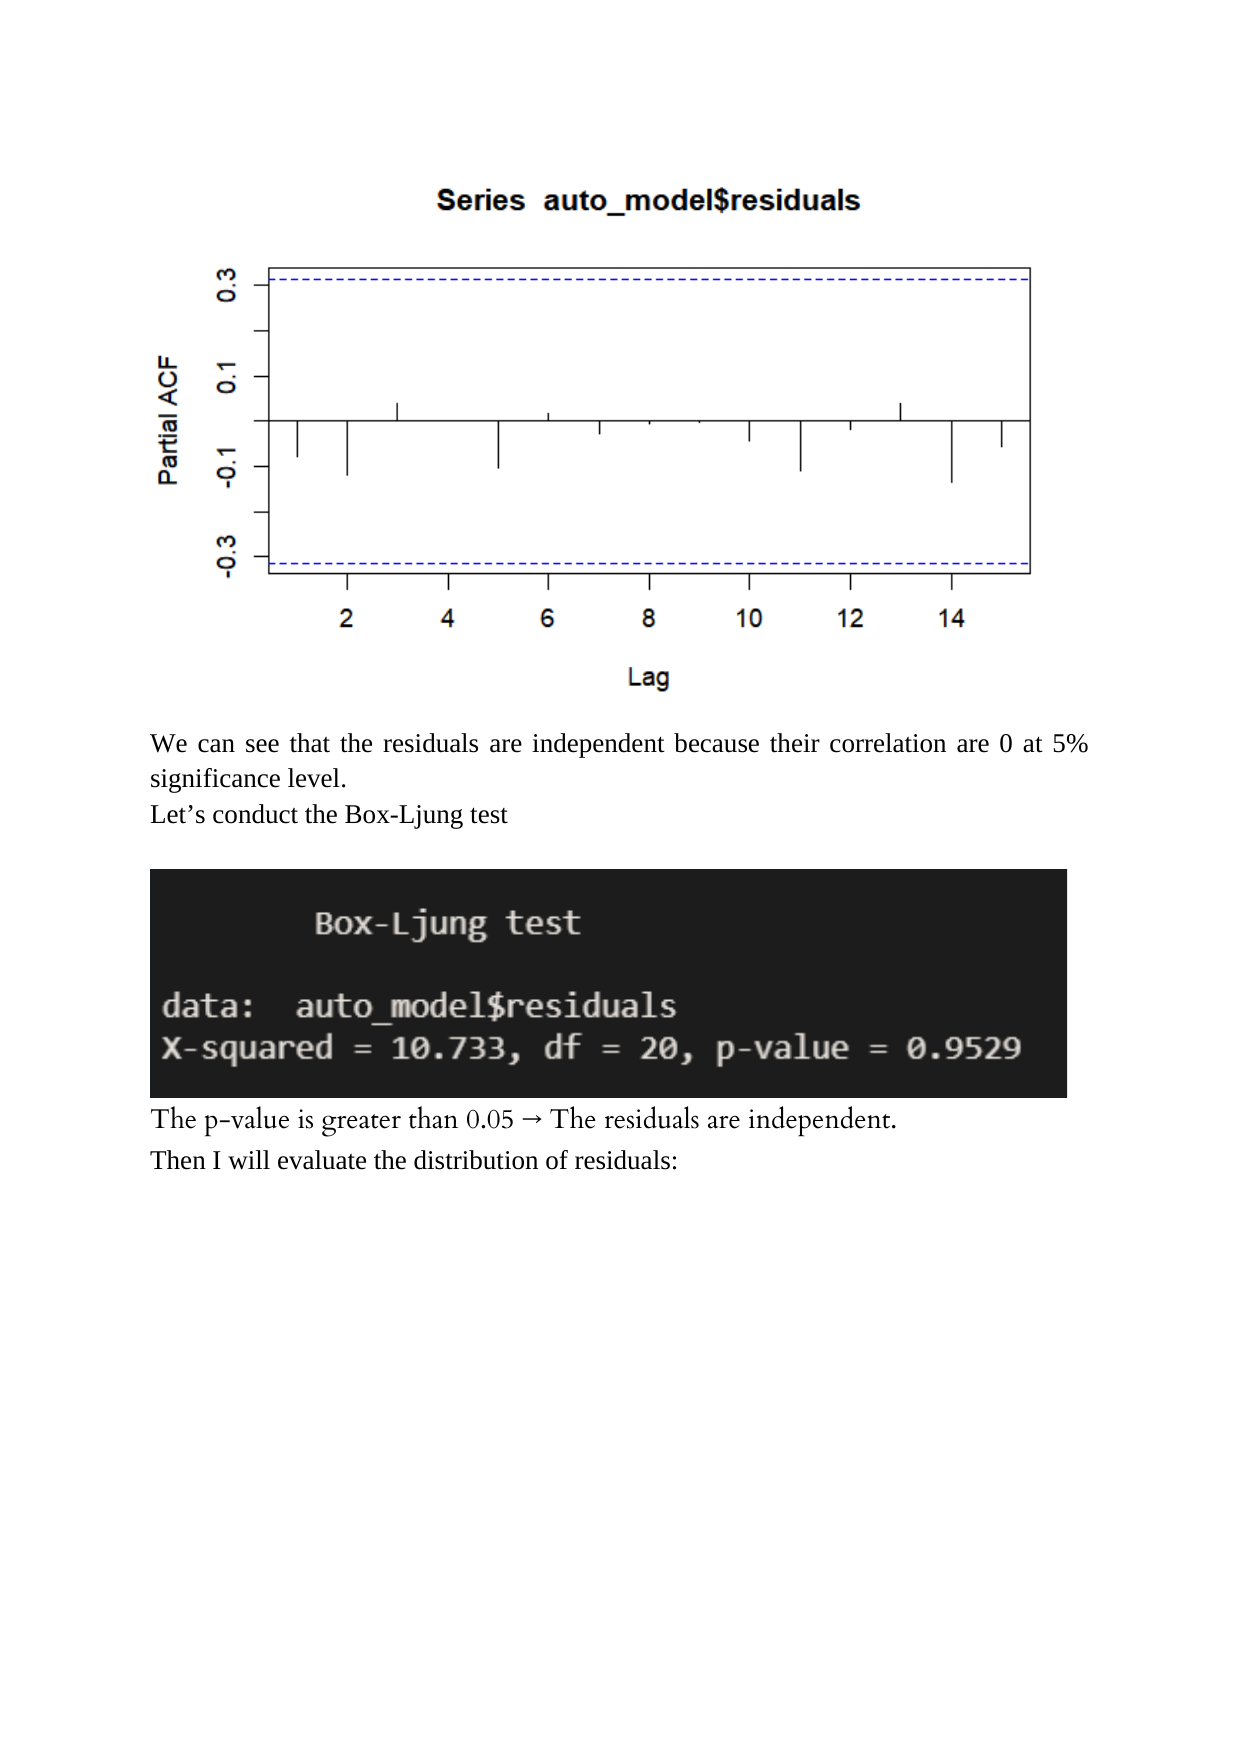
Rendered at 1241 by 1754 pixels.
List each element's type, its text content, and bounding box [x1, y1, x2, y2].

text Let’s conduct the Box-Ljung test [150, 798, 1090, 829]
text We can see that the residuals are independent because their correlation are 0 at 5% significance level. [150, 727, 1090, 794]
text Then I will evaluate the distribution of residuals: [150, 1144, 1090, 1175]
picture [150, 869, 1068, 1098]
picture [150, 150, 1091, 723]
text The p-value is greater than 0.05 → The residuals are independent. [150, 1102, 1090, 1138]
